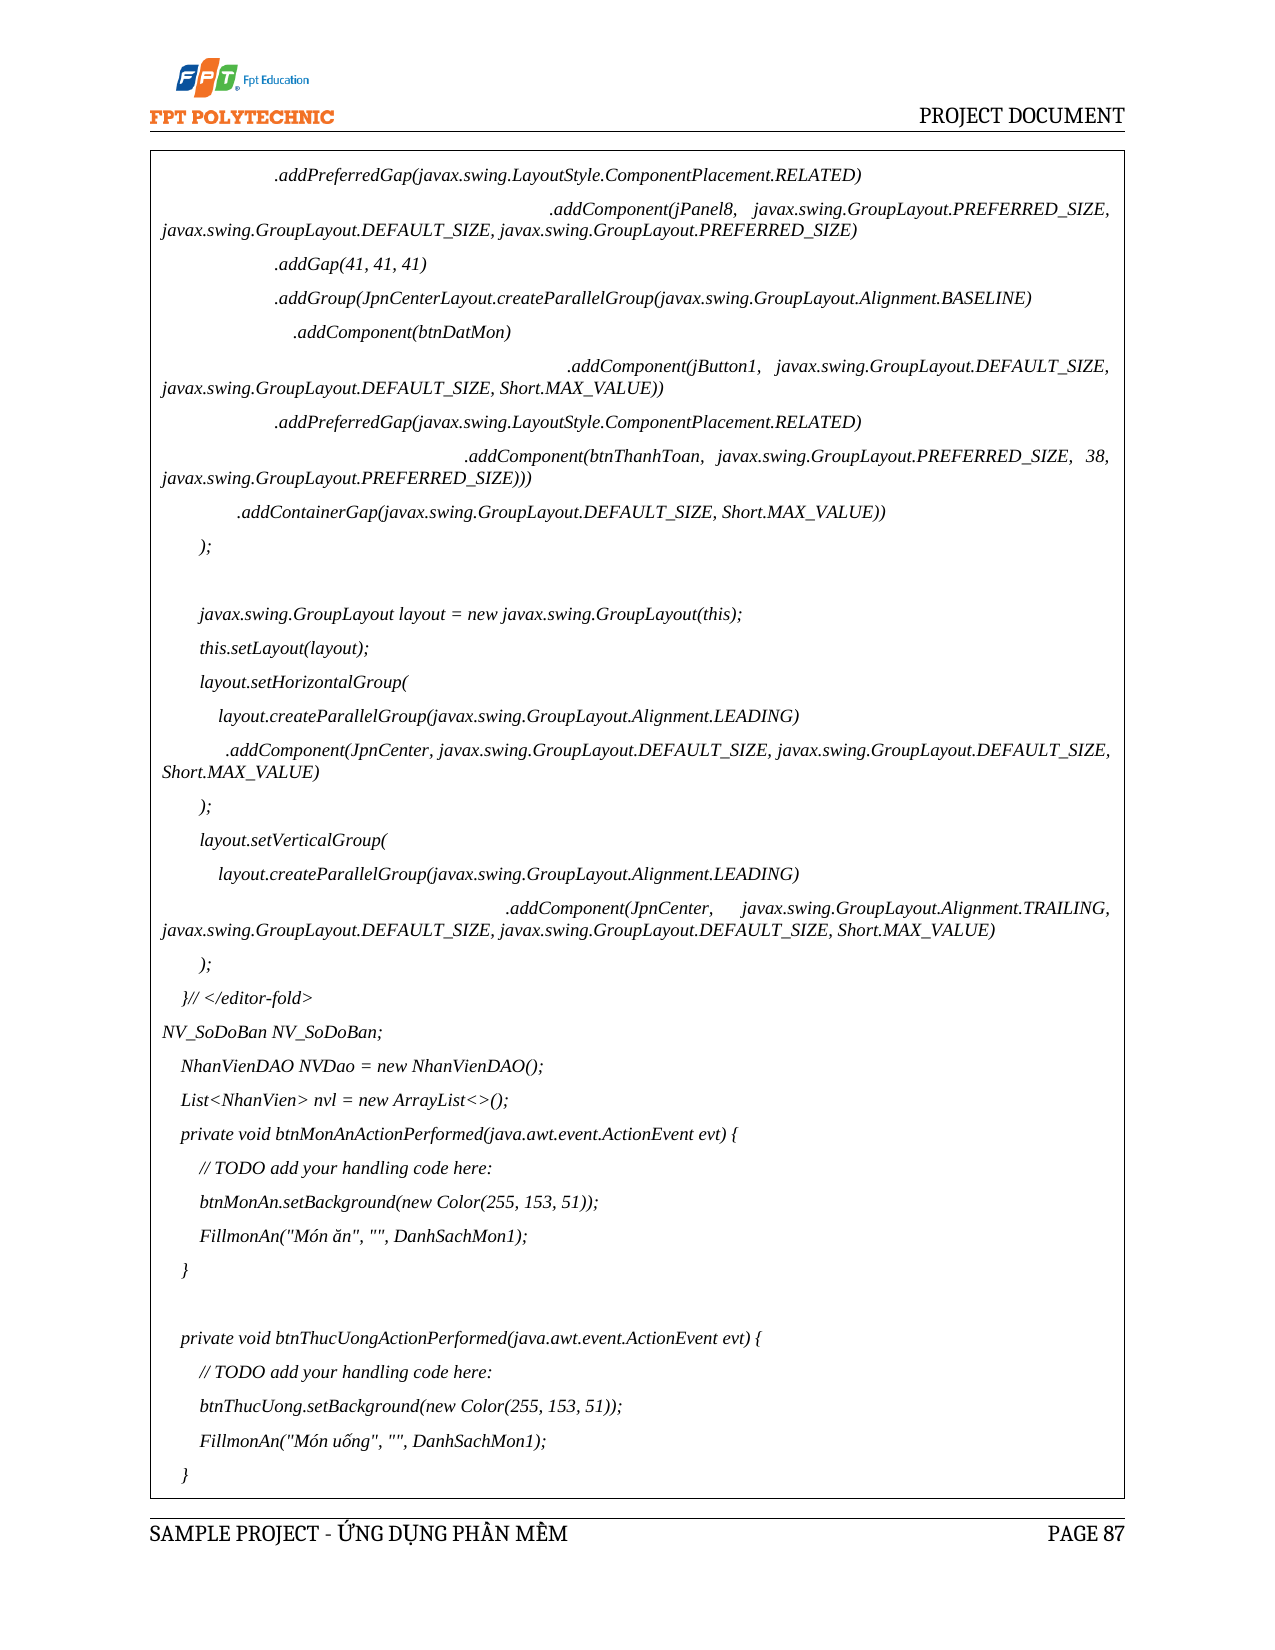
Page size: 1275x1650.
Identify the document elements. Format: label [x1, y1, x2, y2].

table_header [151, 151, 1124, 1498]
picture [150, 58, 336, 124]
